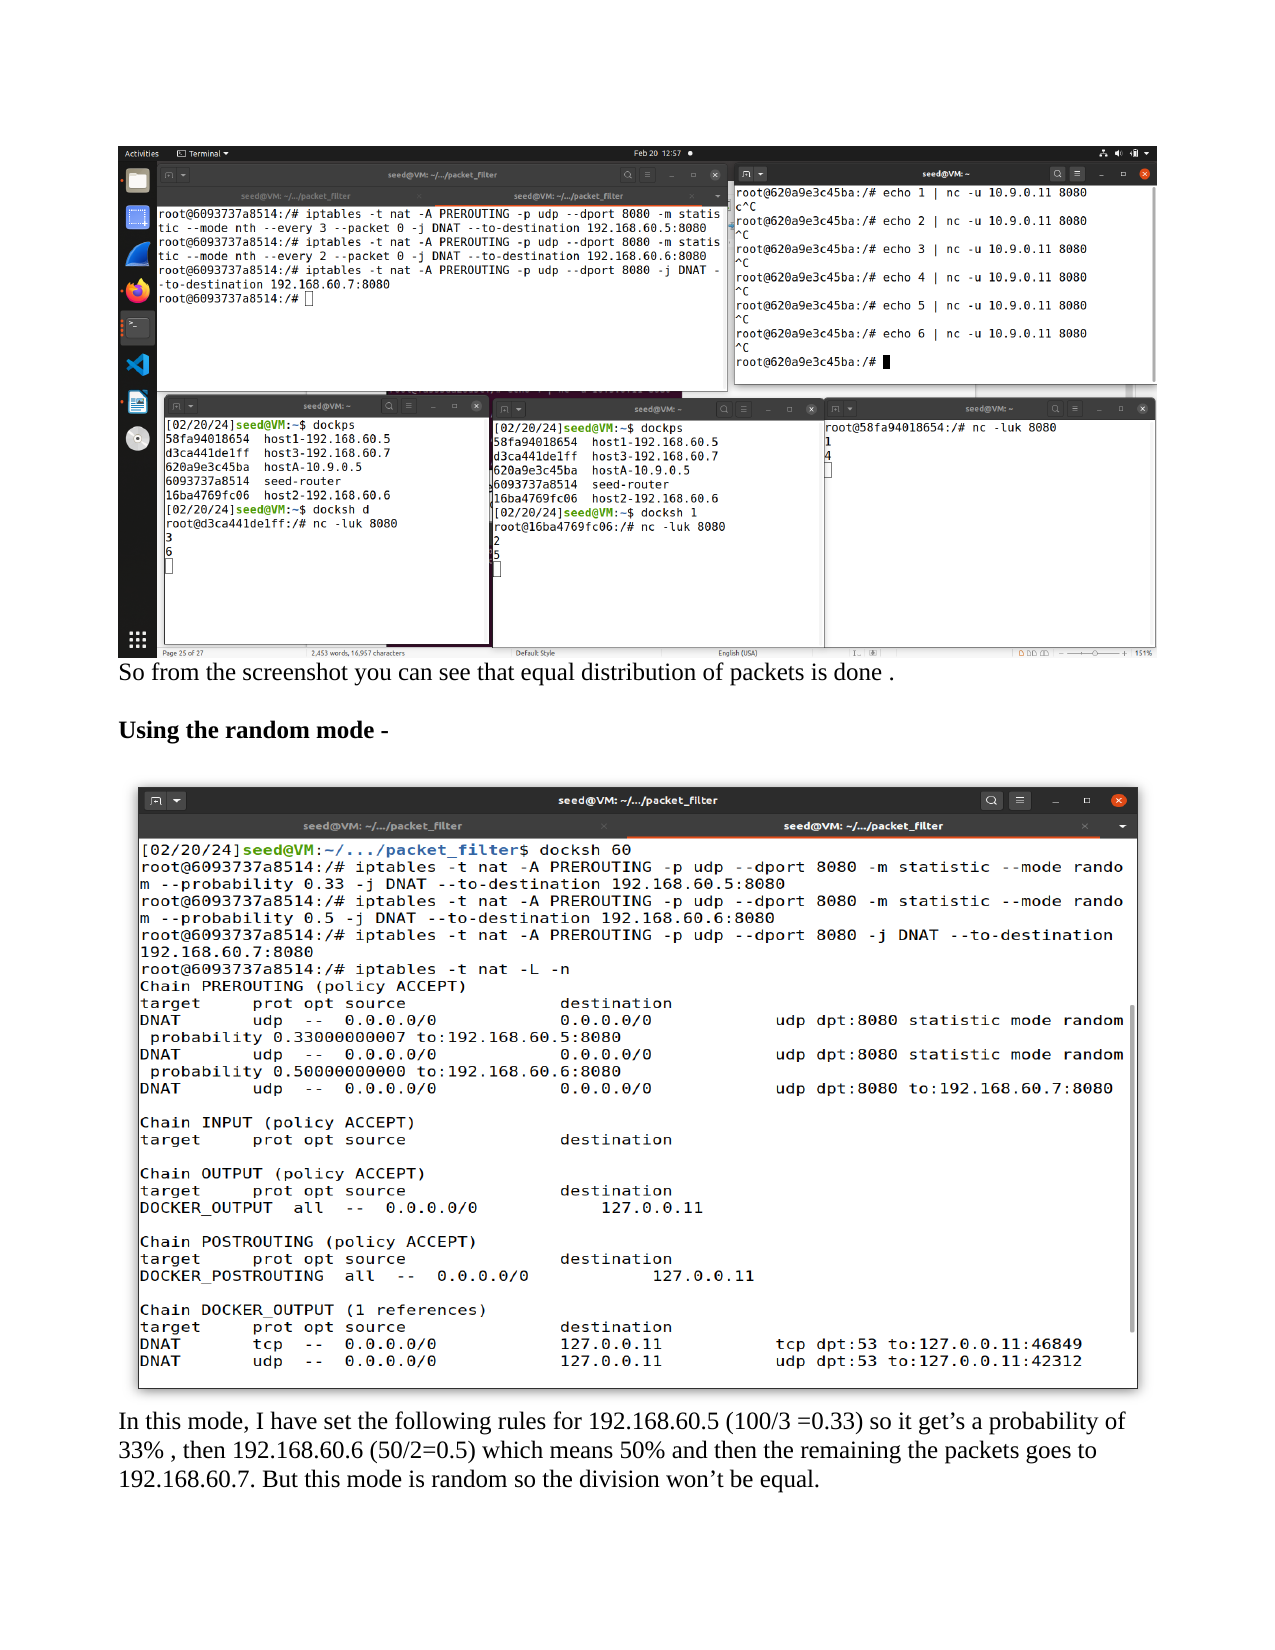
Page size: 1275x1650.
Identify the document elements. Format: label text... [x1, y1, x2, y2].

text Using the random mode - [118, 715, 1157, 744]
picture [118, 772, 1157, 1407]
text So from the screenshot you can see that equal distribution of packets is done . [118, 658, 1157, 686]
text In this mode, I have set the following rules for 192.168.60.5 (100/3 =0.33) so it get’s a probability of 33% , then 192.168.60.6 (50/2=0.5) which means 50% and then the remaining the packets goes to 192.168.60.7. But this mode is random so the division won’t be equal. [118, 1407, 1157, 1492]
picture [118, 146, 1157, 658]
